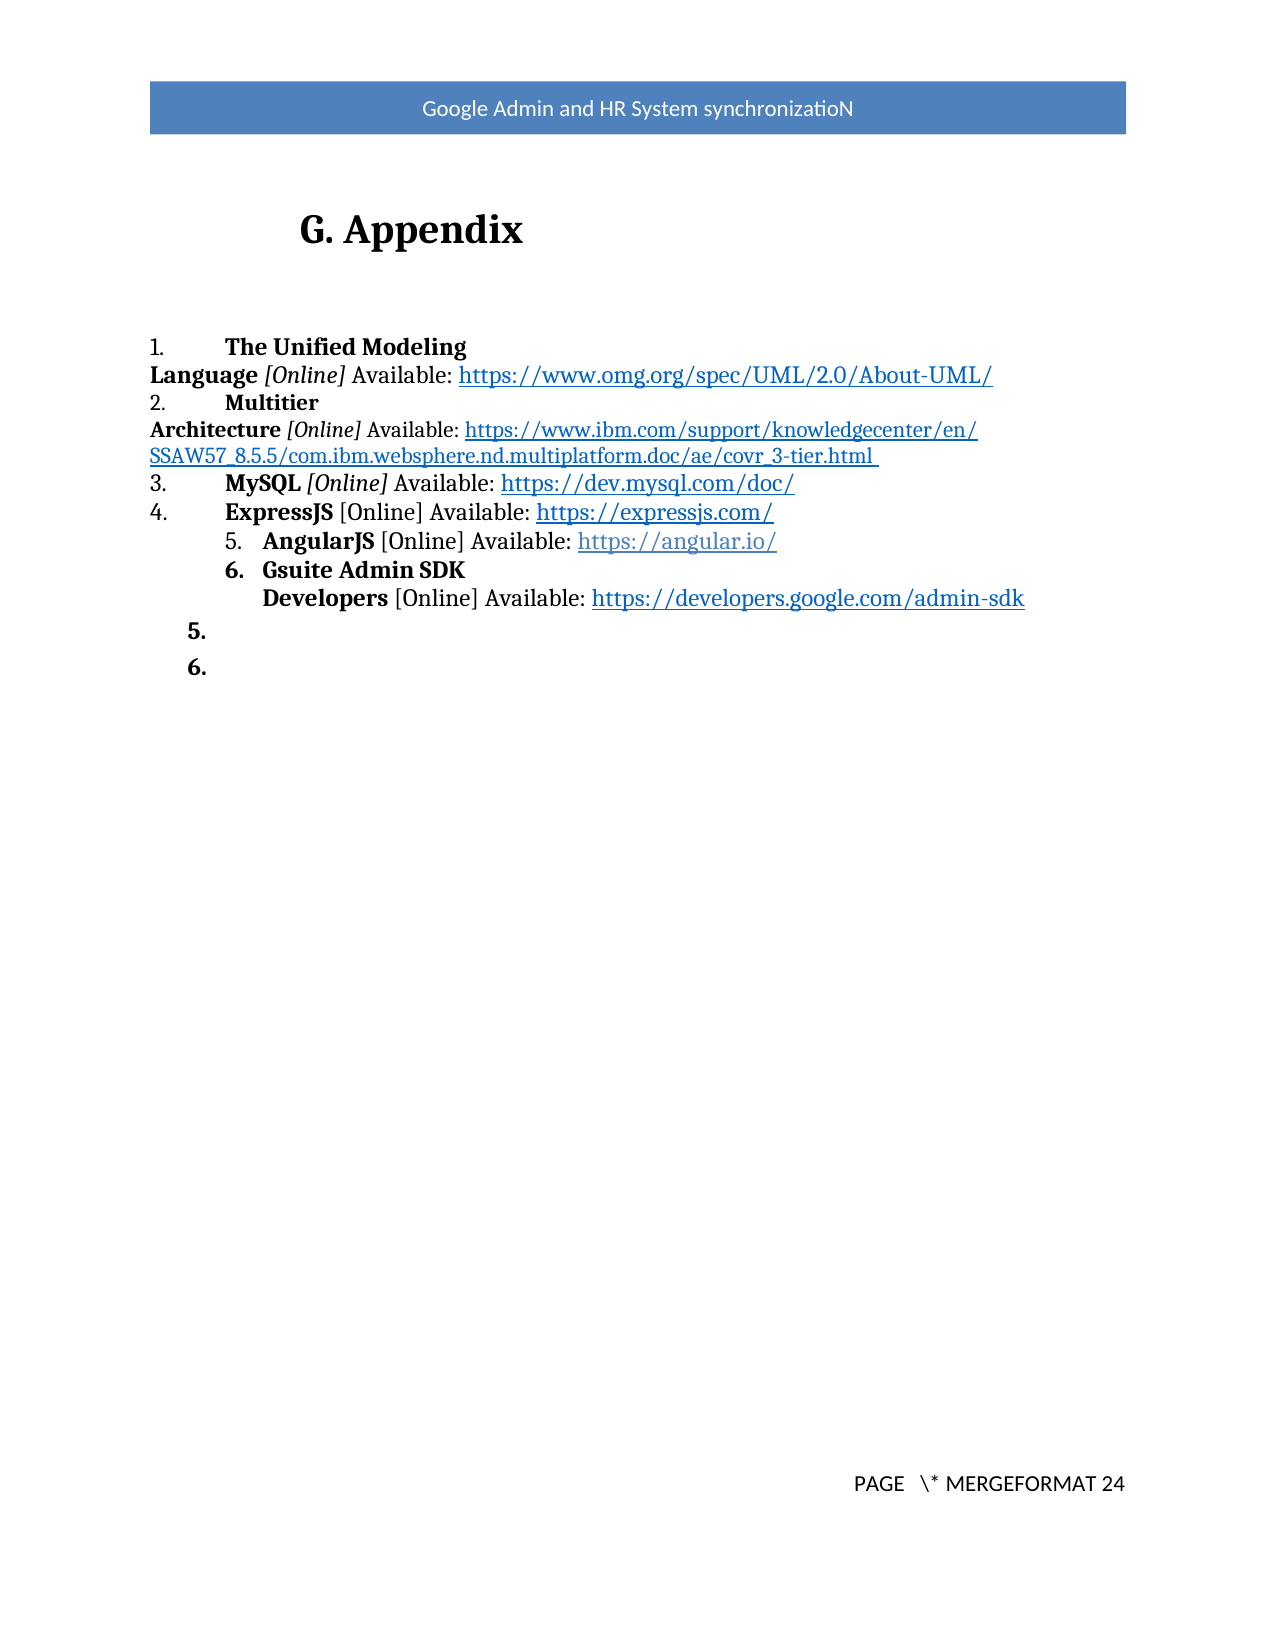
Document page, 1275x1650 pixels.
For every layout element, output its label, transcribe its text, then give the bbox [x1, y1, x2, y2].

list MySQL [Online] Available: https://dev.mysql.com/doc/ [150, 469, 1125, 498]
subtitle G. Appendix [187, 206, 1125, 254]
list Multitier Architecture [Online] Available: https://www.ibm.com/support/knowledgecenter/en/SSAW57_8.5.5/com.ibm.websphere.nd.multiplatform.doc/ae/covr_3-tier.html [150, 390, 1125, 469]
list The Unified Modeling Language [Online] Available: https://www.omg.org/spec/UML/2.0/About-UML/ [150, 333, 1125, 390]
list ExpressJS [Online] Available: https://expressjs.com/ [150, 498, 1125, 527]
list Gsuite Admin SDK Developers [Online] Available: https://developers.google.com/admin-sdk [225, 556, 1125, 613]
list AngularJS [Online] Available: https://angular.io/ [225, 527, 1125, 556]
